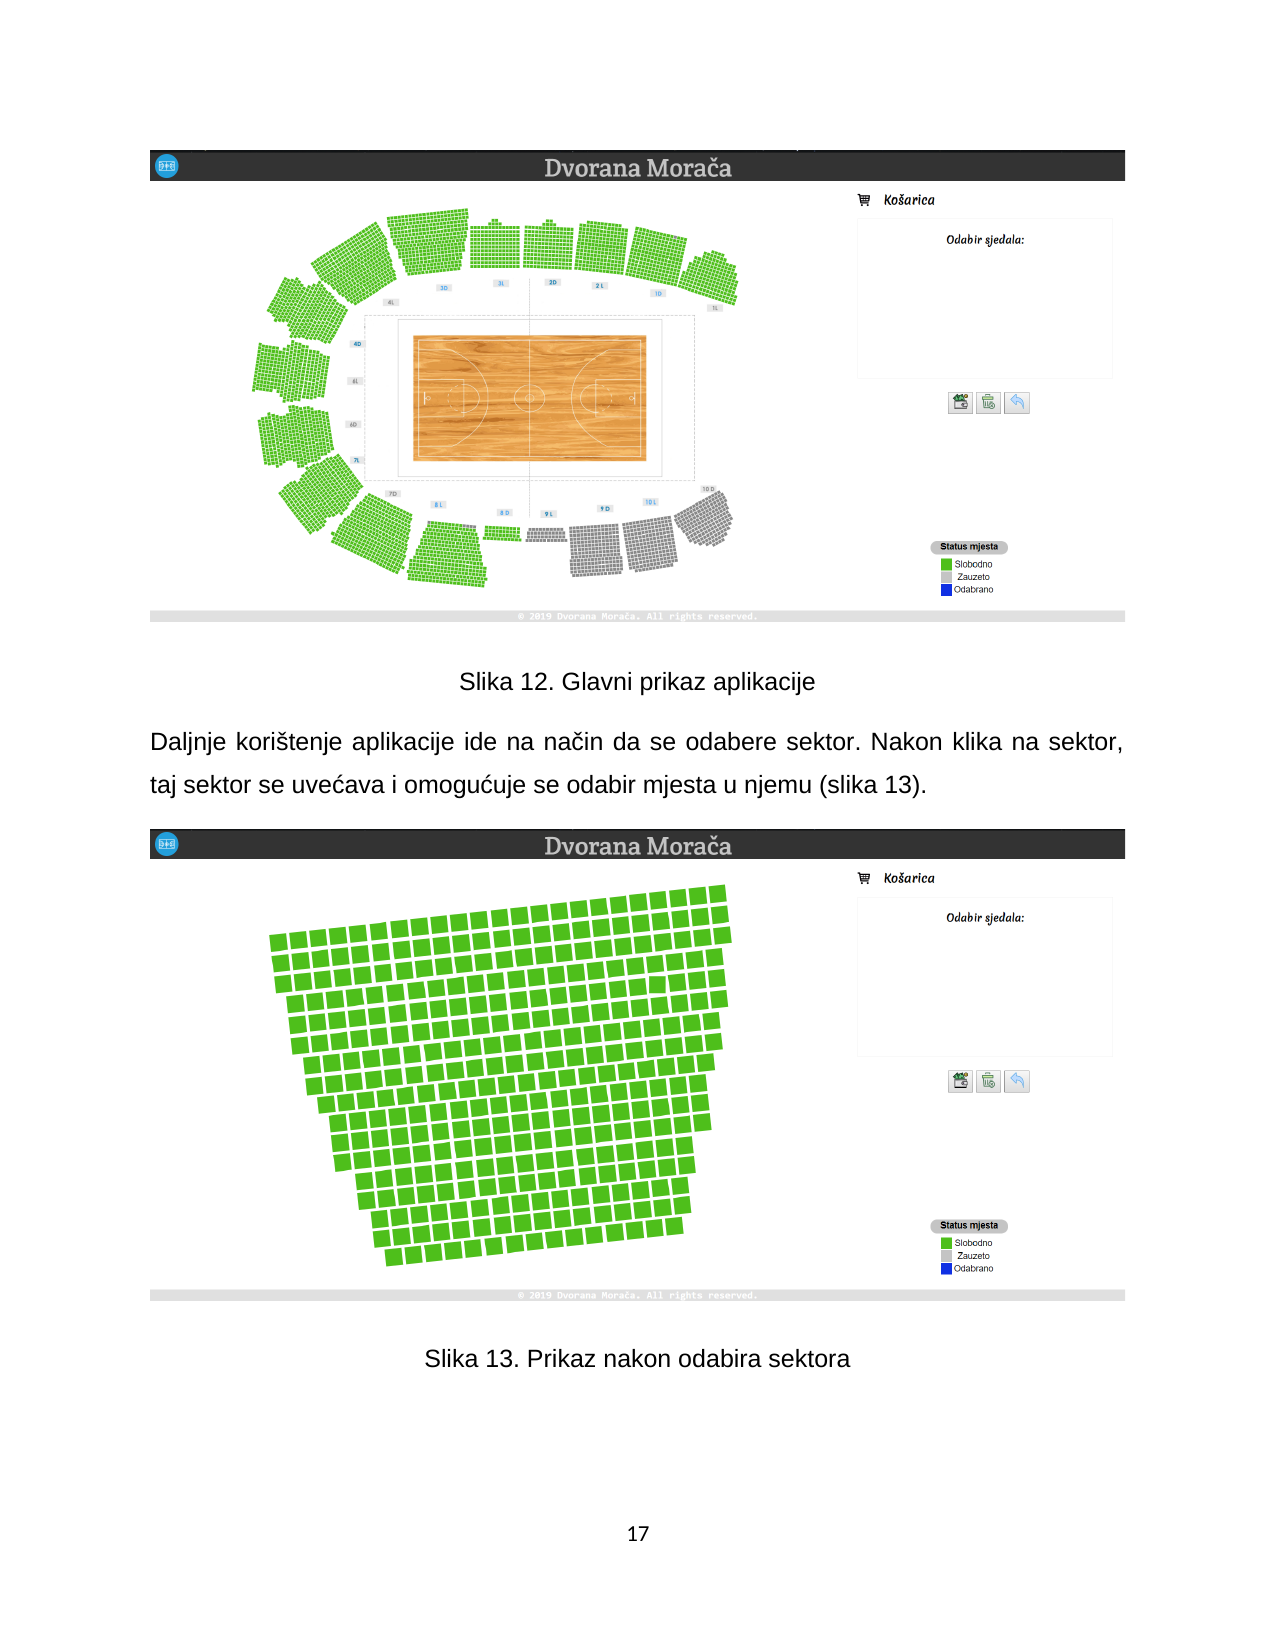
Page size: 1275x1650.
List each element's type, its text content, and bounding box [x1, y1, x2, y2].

text Daljnje korištenje aplikacije ide na način da se odabere sektor. Nakon klika na sektor, taj sektor se uvećava i omogućuje se odabir mjesta u njemu (slika 13). [150, 727, 1125, 798]
picture [150, 829, 1125, 1314]
picture [150, 150, 1125, 637]
text Slika 12. Glavni prikaz aplikacije [150, 667, 1125, 696]
text Slika 13. Prikaz nakon odabira sektora [150, 1344, 1125, 1373]
